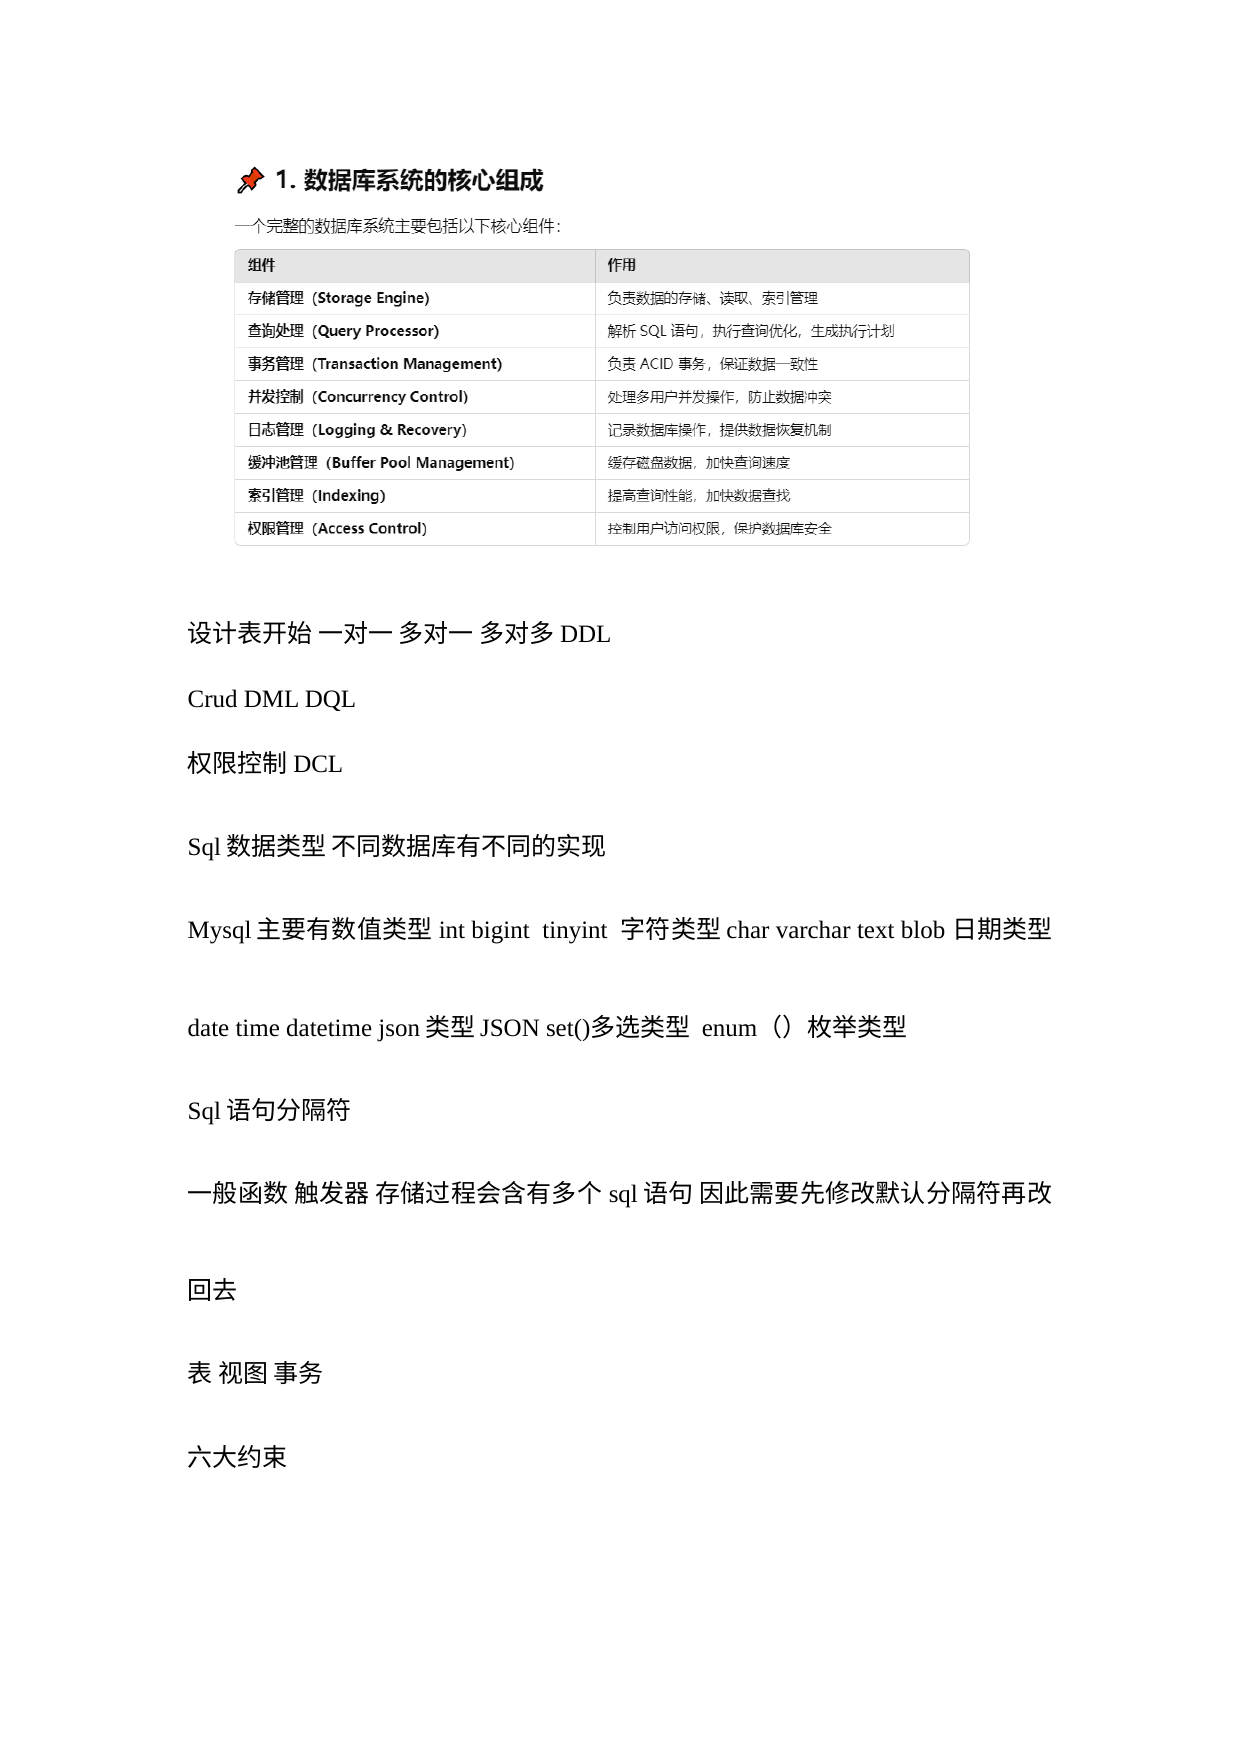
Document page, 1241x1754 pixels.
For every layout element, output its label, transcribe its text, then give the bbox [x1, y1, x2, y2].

text 设计表开始 一对一 多对一 多对多 DDL [187, 599, 1053, 664]
text Sql数据类型 不同数据库有不同的实现 [187, 812, 1053, 877]
text 一般函数 触发器 存储过程会含有多个sql语句 因此需要先修改默认分隔符再改回去 [187, 1159, 1053, 1321]
text Mysql主要有数值类型 int bigint tinyint 字符类型char varchar text blob 日期类型 date time datetime json类型JSON set()多选类型 enum（）枚举类型 [187, 895, 1053, 1058]
text 表 视图 事务 [187, 1339, 1053, 1404]
text Sql语句分隔符 [187, 1076, 1053, 1141]
text Crud DML DQL [187, 682, 1053, 714]
text 六大约束 [187, 1423, 1053, 1488]
text 权限控制 DCL [187, 729, 1053, 794]
picture [187, 162, 1052, 582]
